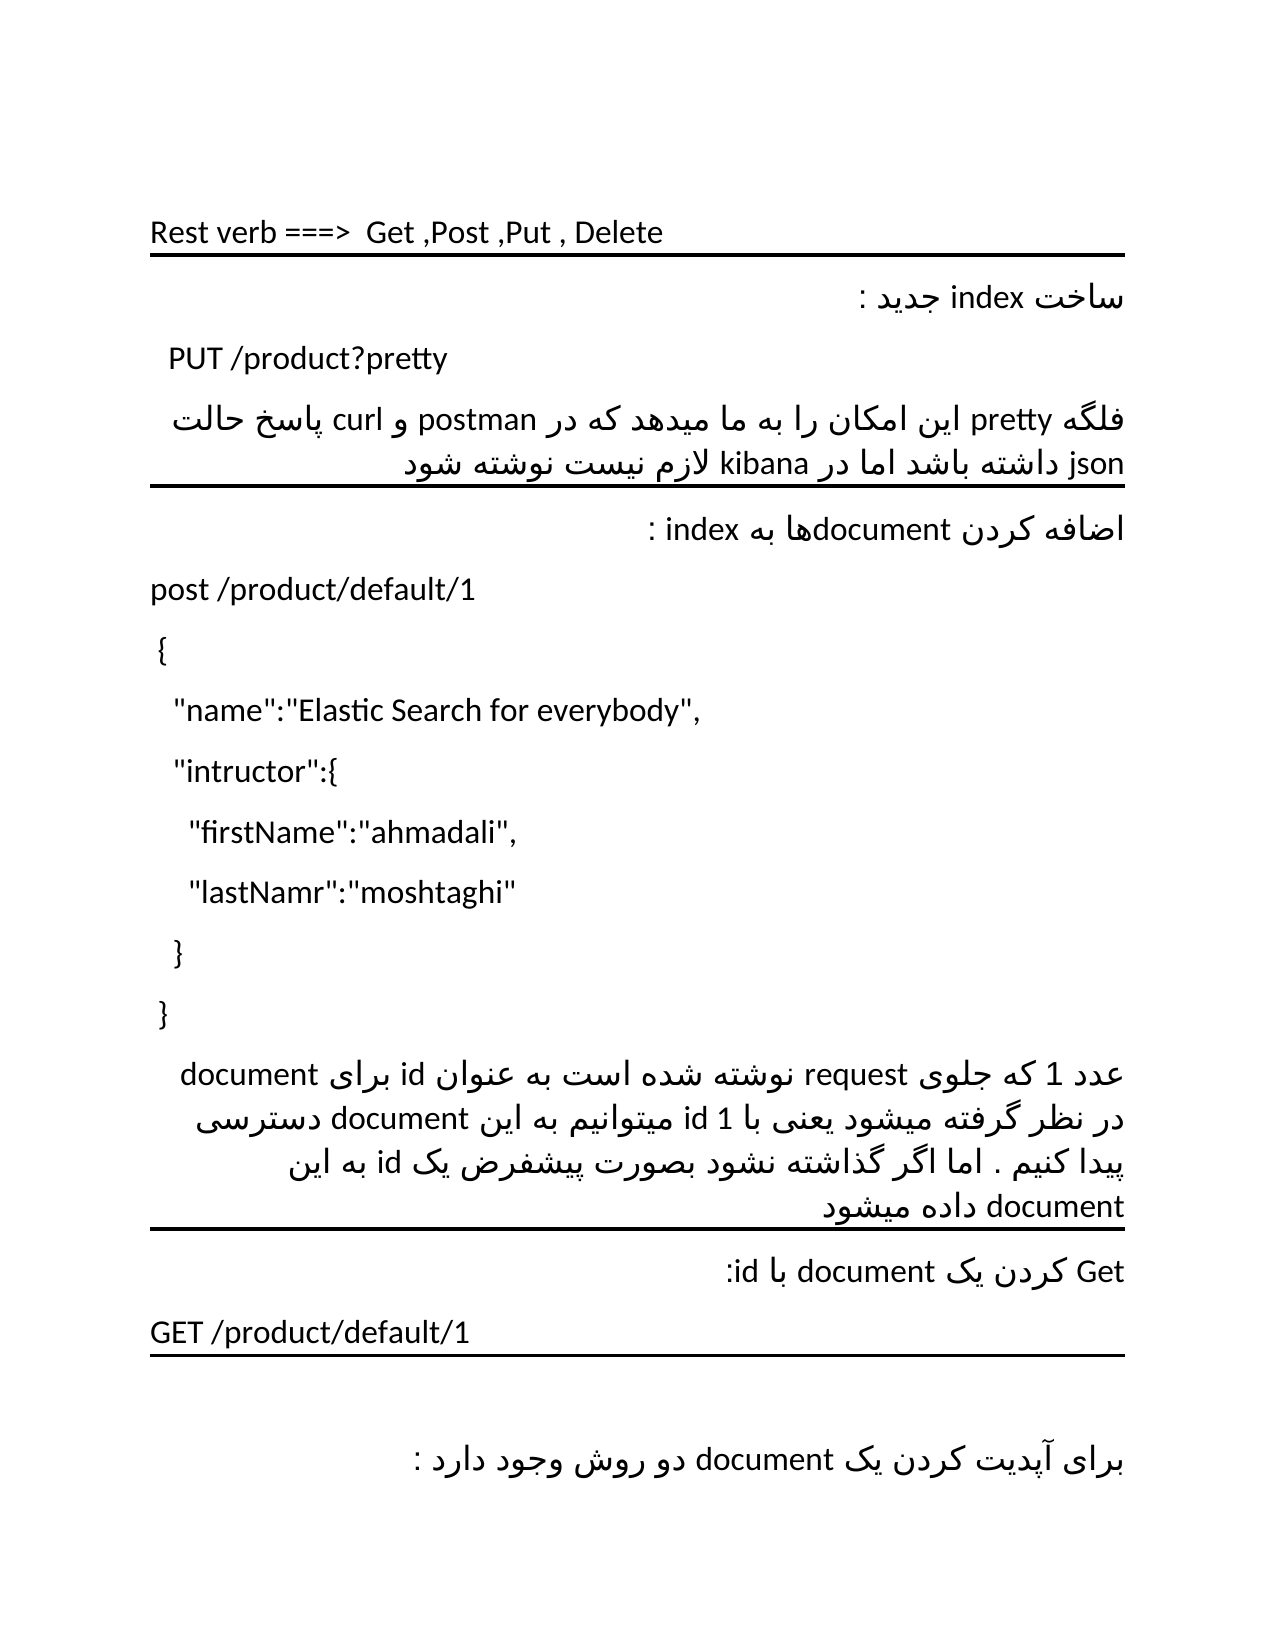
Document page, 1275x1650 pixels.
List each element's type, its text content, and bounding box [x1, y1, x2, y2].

text اضافه کردن documentها به index : [150, 507, 1125, 548]
text { [150, 629, 1125, 669]
text Rest verb ===> Get ,Post ,Put , Delete [150, 211, 1125, 253]
text post /product/default/1 [150, 568, 1125, 609]
text PUT /product?pretty [150, 337, 1125, 378]
text } [150, 992, 1125, 1033]
text "intructor":{ [150, 750, 1125, 791]
text عدد 1 که جلوی request نوشته شده است به عنوان id برای document در نظر گرفته میشود یعنی با id 1 میتوانیم به این document دسترسی پیدا کنیم . اما اگر گذاشته نشود بصورت پیشفرض یک id به این document داده میشود [150, 1053, 1125, 1227]
text "lastNamr":"moshtaghi" [150, 871, 1125, 912]
text GET /product/default/1 [150, 1311, 1125, 1354]
text برای آپدیت کردن یک document دو روش وجود دارد : [150, 1437, 1125, 1478]
text "name":"Elastic Search for everybody", [150, 689, 1125, 730]
text فلگه pretty این امکان را به ما میدهد که در postman و curl پاسخ حالت json داشته باشد اما در kibana لازم نیست نوشته شود [150, 398, 1125, 484]
text } [150, 932, 1125, 973]
text ساخت index جدید : [150, 276, 1125, 317]
text Get کردن یک document با id: [150, 1250, 1125, 1291]
text "firstName":"ahmadali", [150, 811, 1125, 851]
